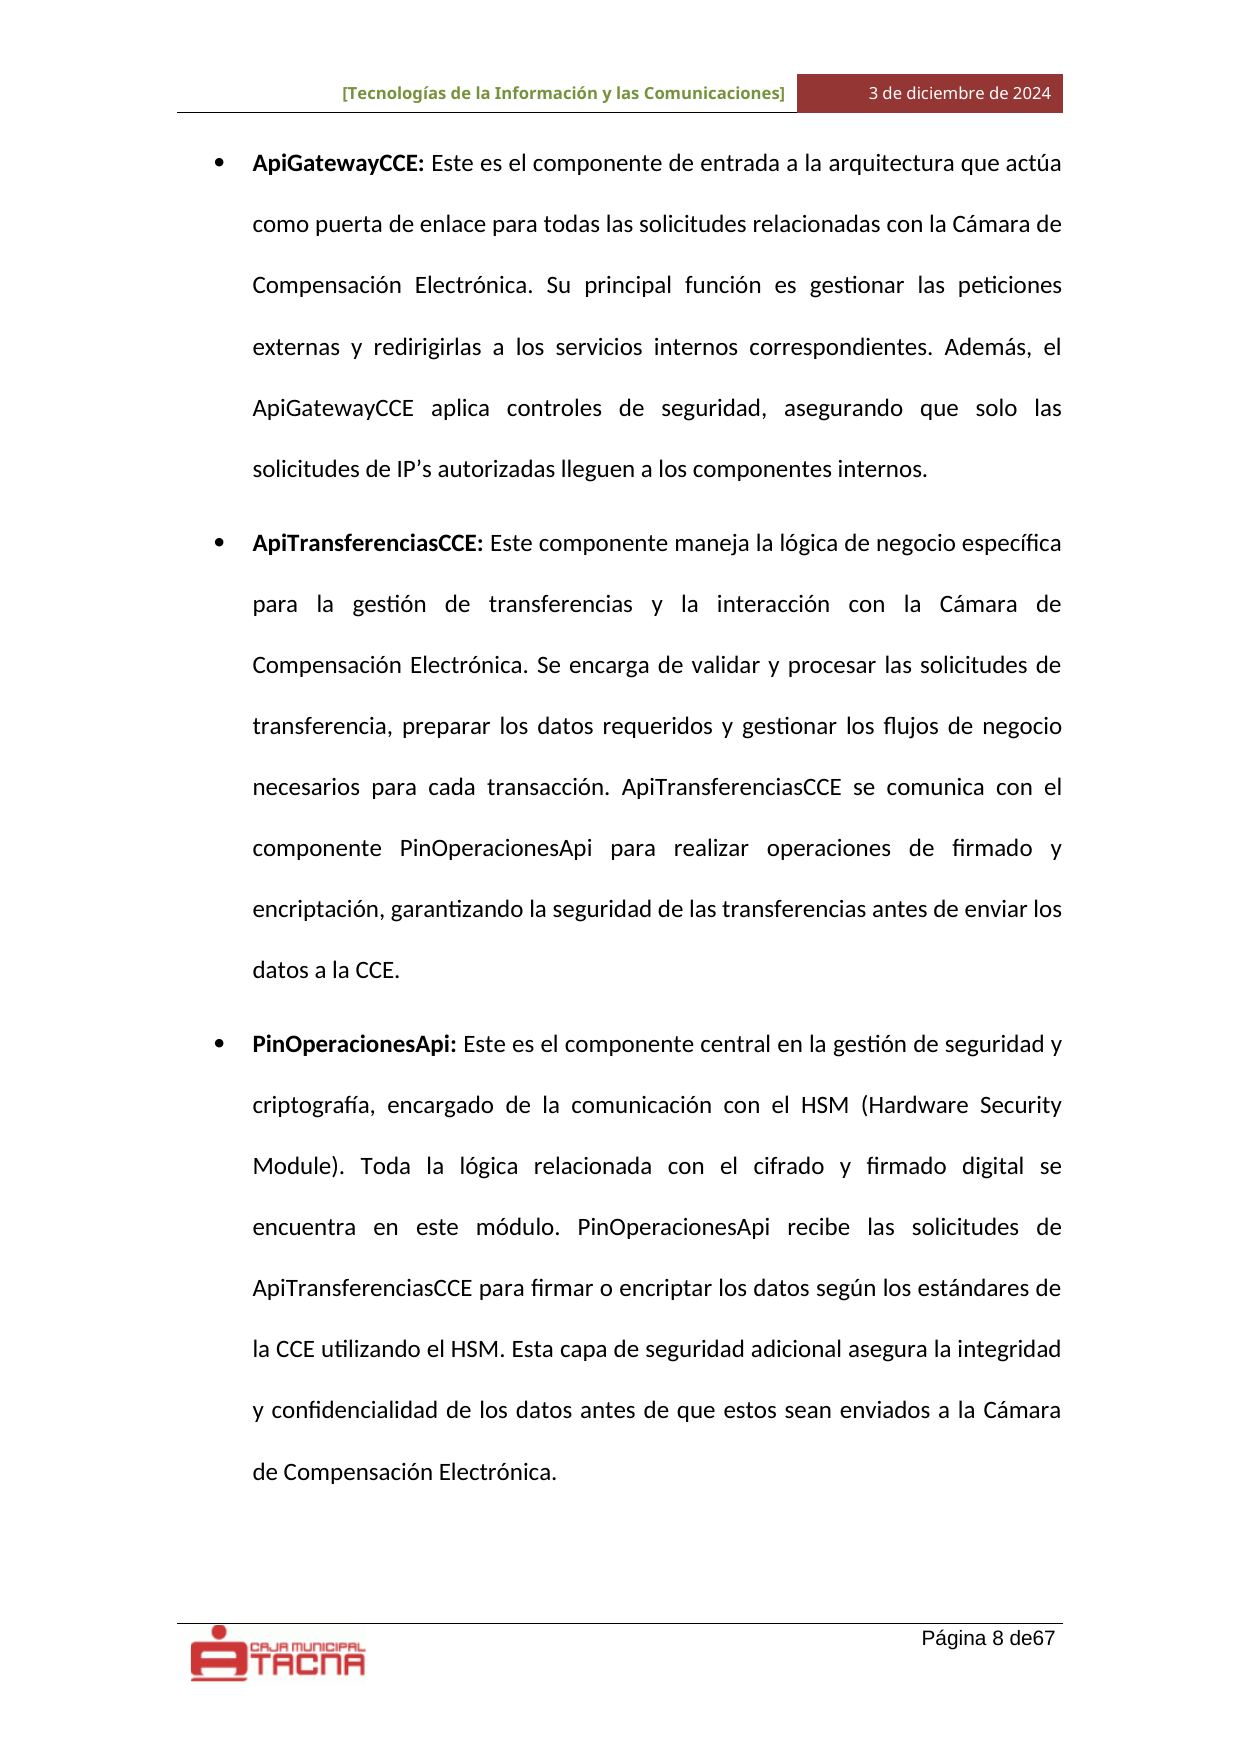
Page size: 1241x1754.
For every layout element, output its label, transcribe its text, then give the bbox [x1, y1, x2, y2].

list ApiGatewayCCE: Este es el componente de entrada a la arquitectura que actúa como puerta de enlace para todas las solicitudes relacionadas con la Cámara de Compensación Electrónica. Su principal función es gestionar las peticiones externas y redirigirlas a los servicios internos correspondientes. Además, el ApiGatewayCCE aplica controles de seguridad, asegurando que solo las solicitudes de IP’s autorizadas lleguen a los componentes internos. [215, 148, 1063, 483]
list ApiTransferenciasCCE: Este componente maneja la lógica de negocio específica para la gestión de transferencias y la interacción con la Cámara de Compensación Electrónica. Se encarga de validar y procesar las solicitudes de transferencia, preparar los datos requeridos y gestionar los flujos de negocio necesarios para cada transacción. ApiTransferenciasCCE se comunica con el componente PinOperacionesApi para realizar operaciones de firmado y encriptación, garantizando la seguridad de las transferencias antes de enviar los datos a la CCE. [215, 527, 1063, 985]
picture [190, 1625, 366, 1685]
list PinOperacionesApi: Este es el componente central en la gestión de seguridad y criptografía, encargado de la comunicación con el HSM (Hardware Security Module). Toda la lógica relacionada con el cifrado y firmado digital se encuentra en este módulo. PinOperacionesApi recibe las solicitudes de ApiTransferenciasCCE para firmar o encriptar los datos según los estándares de la CCE utilizando el HSM. Esta capa de seguridad adicional asegura la integridad y confidencialidad de los datos antes de que estos sean enviados a la Cámara de Compensación Electrónica. [215, 1028, 1063, 1486]
